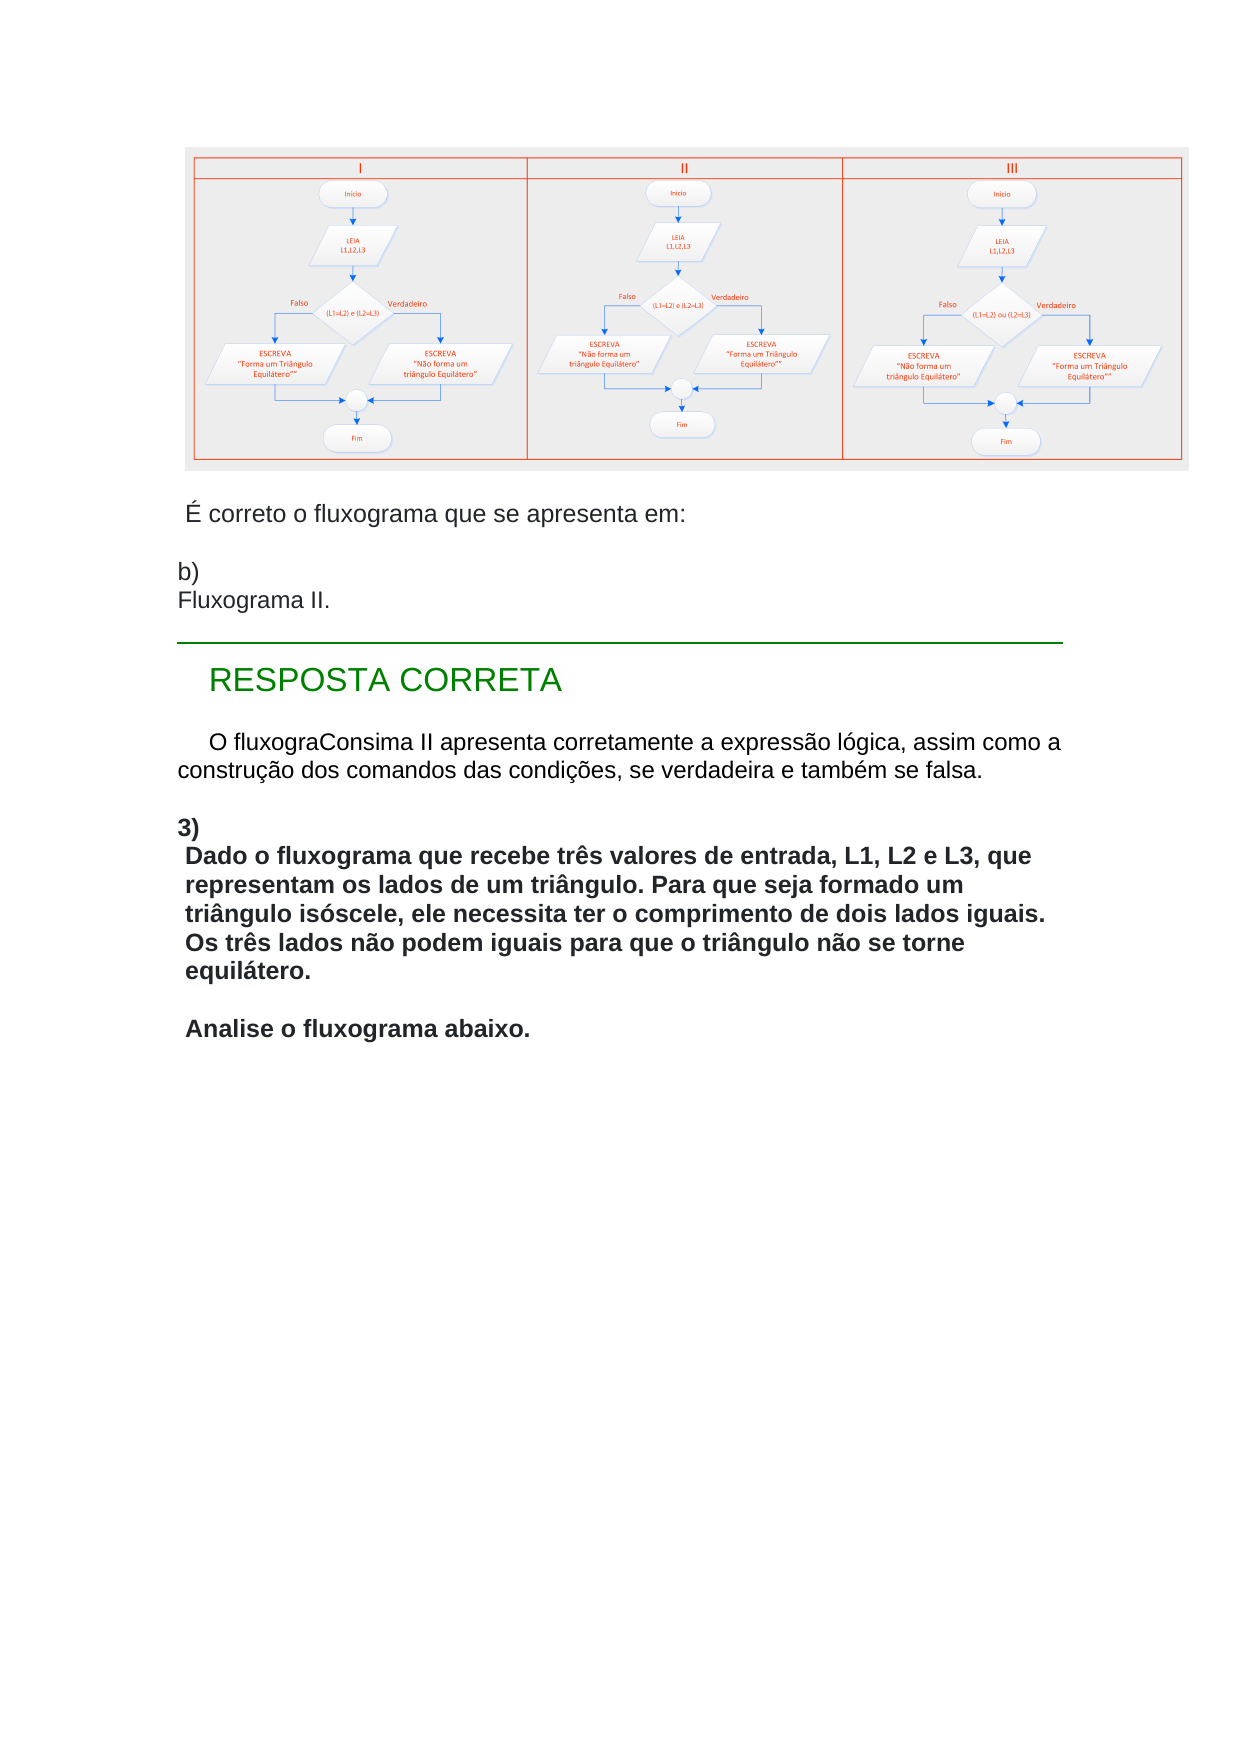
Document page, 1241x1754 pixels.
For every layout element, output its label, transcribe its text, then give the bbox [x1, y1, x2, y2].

text Dado o fluxograma que recebe três valores de entrada, L1, L2 e L3, que representam os lados de um triângulo. Para que seja formado um triângulo isóscele, ele necessita ter o comprimento de dois lados iguais. Os três lados não podem iguais para que o triângulo não se torne equilátero. Analise o fluxograma abaixo. [185, 841, 1063, 1042]
text O fluxograConsima II apresenta corretamente a expressão lógica, assim como a construção dos comandos das condições, se verdadeira e também se falsa. [177, 728, 1063, 783]
text RESPOSTA CORRETA [177, 644, 1063, 699]
text b) [177, 557, 1063, 586]
text Fluxograma II. [177, 586, 1063, 613]
text 3) [177, 812, 1063, 841]
text ​​​​​​​ É correto o fluxograma que se apresenta em: [185, 471, 1063, 528]
picture [185, 147, 1189, 471]
